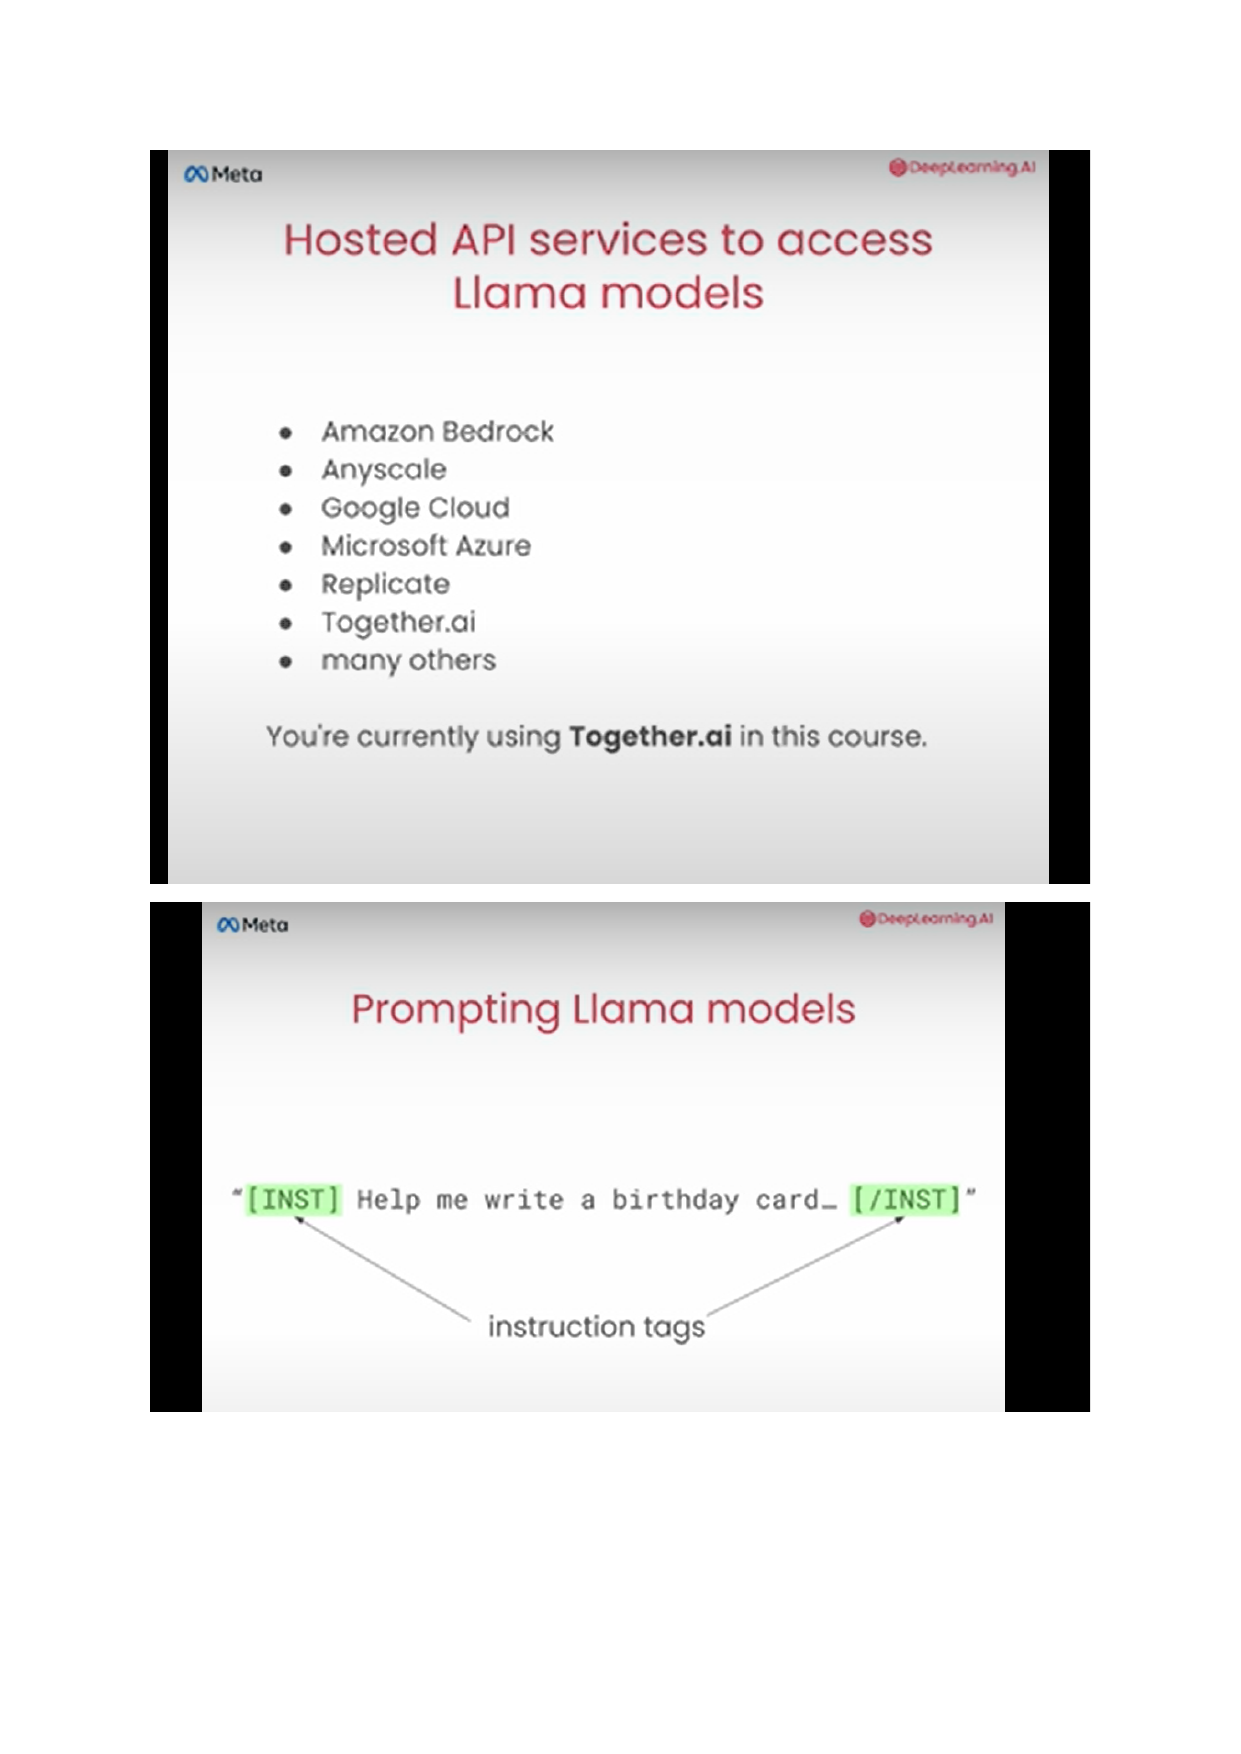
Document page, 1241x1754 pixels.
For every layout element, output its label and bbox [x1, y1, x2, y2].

picture [150, 902, 1091, 1412]
picture [150, 150, 1091, 884]
